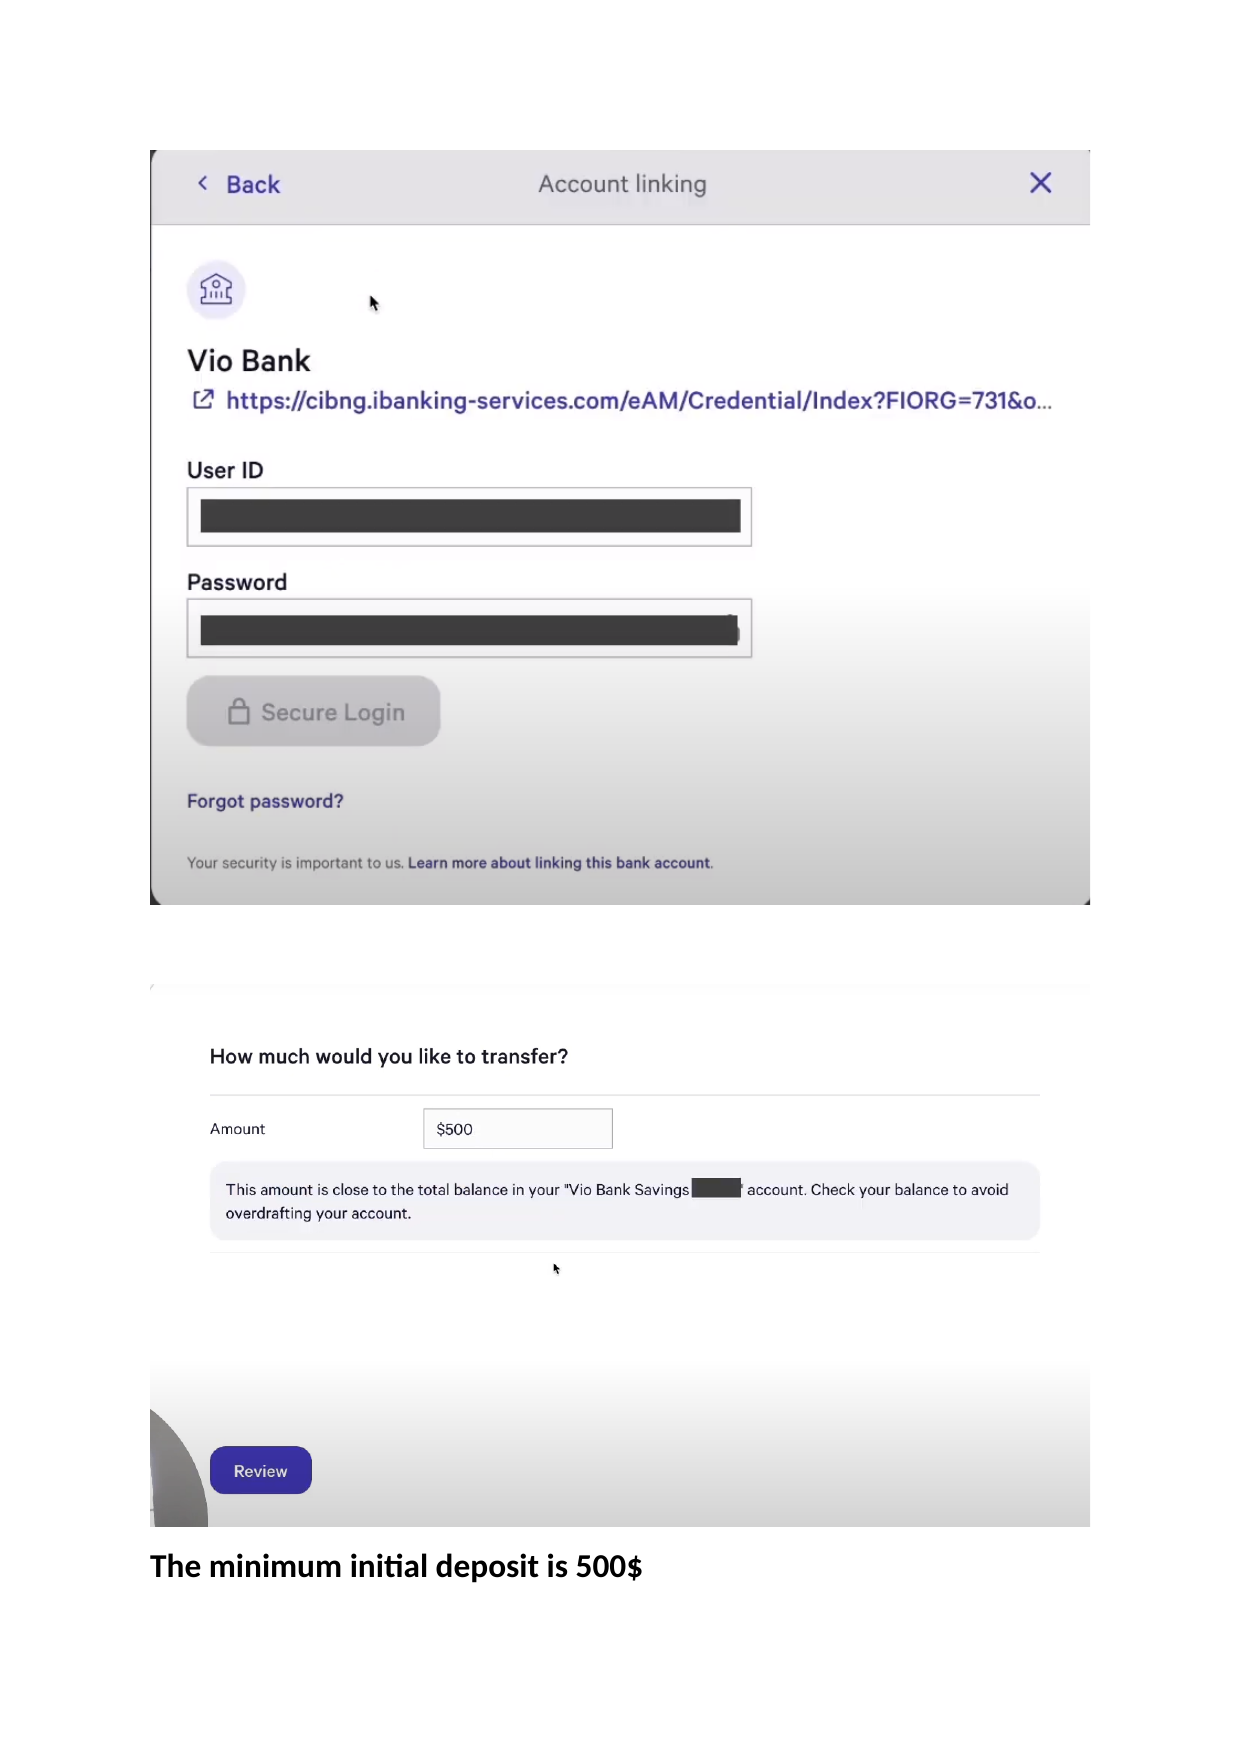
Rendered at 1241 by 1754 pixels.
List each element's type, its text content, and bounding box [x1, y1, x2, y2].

picture [150, 150, 1091, 905]
text The minimum initial deposit is 500$ [150, 1545, 1090, 1586]
picture [150, 984, 1091, 1527]
